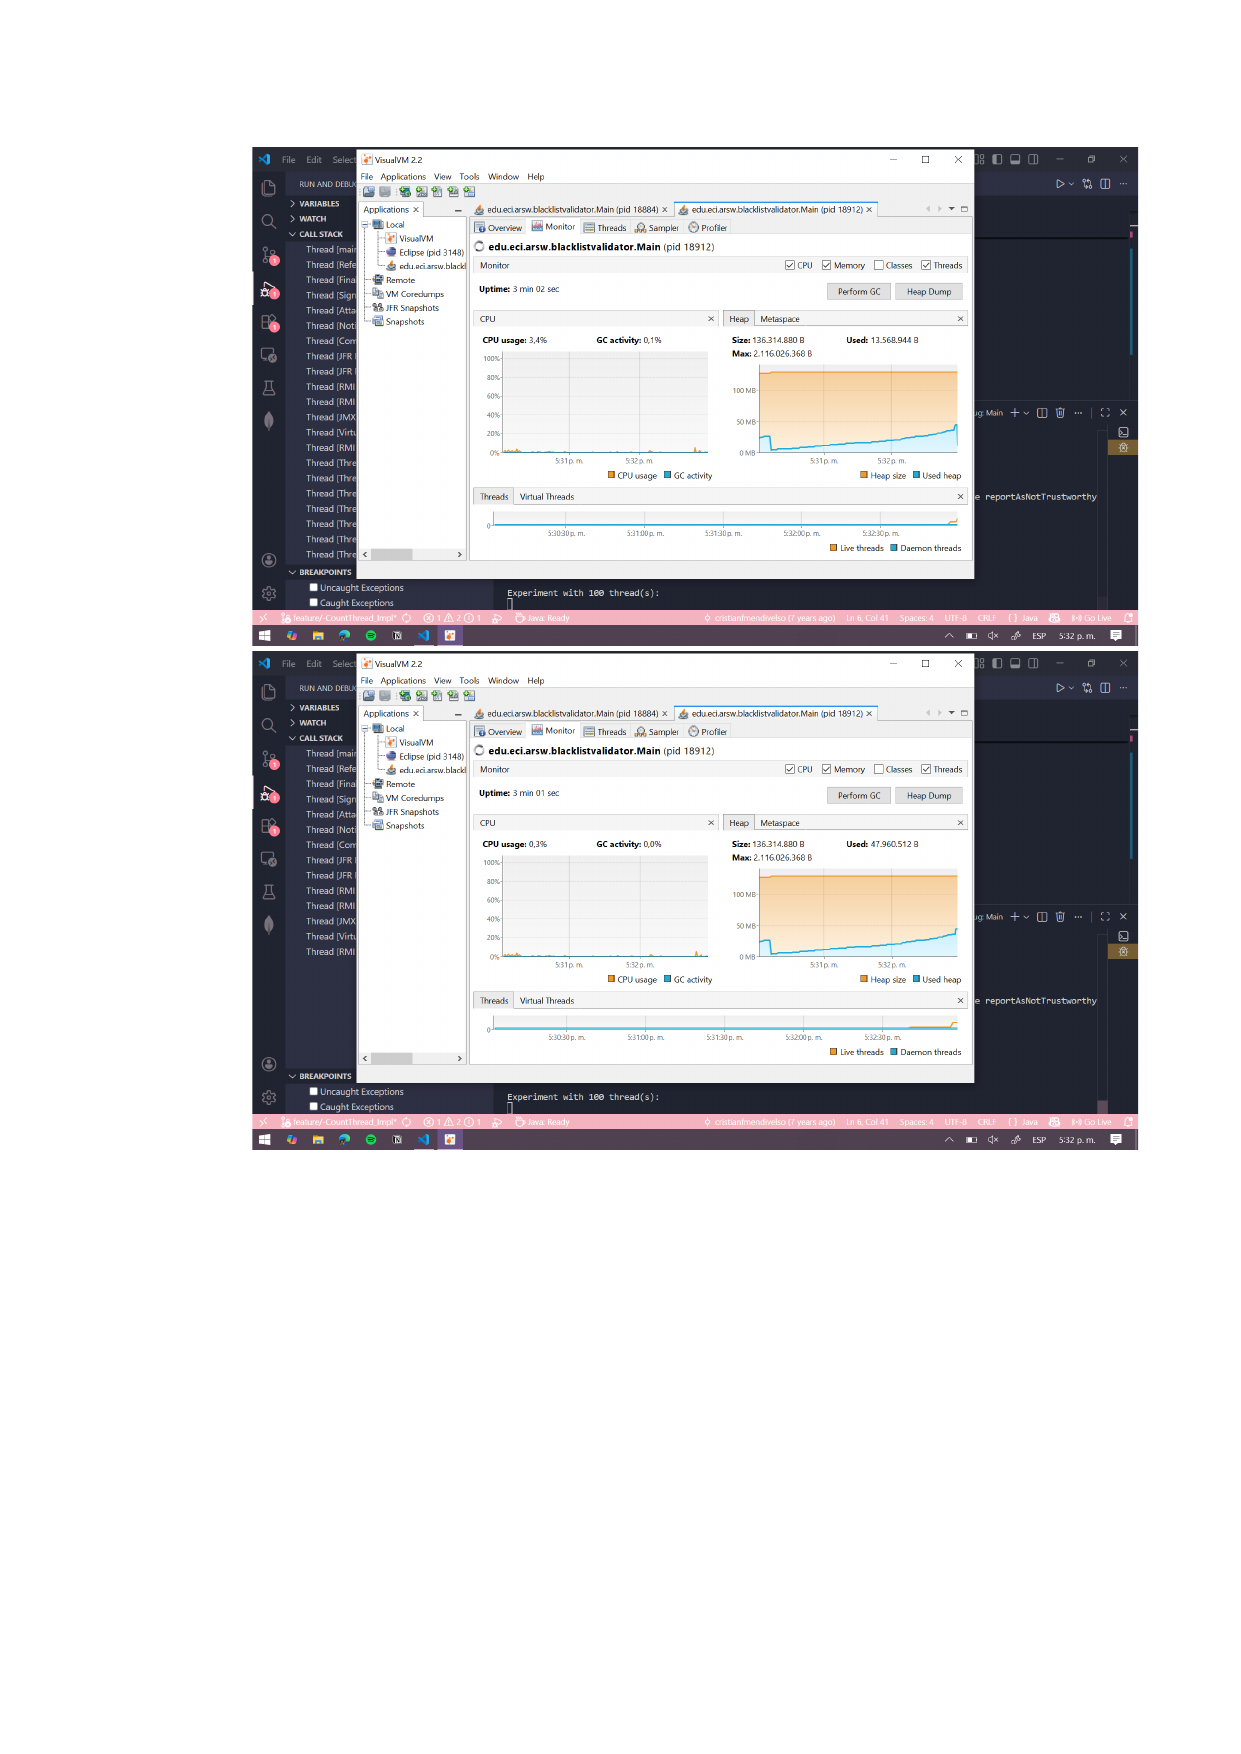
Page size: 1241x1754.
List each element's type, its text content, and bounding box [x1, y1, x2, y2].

picture [252, 651, 1139, 1150]
picture [252, 147, 1139, 646]
